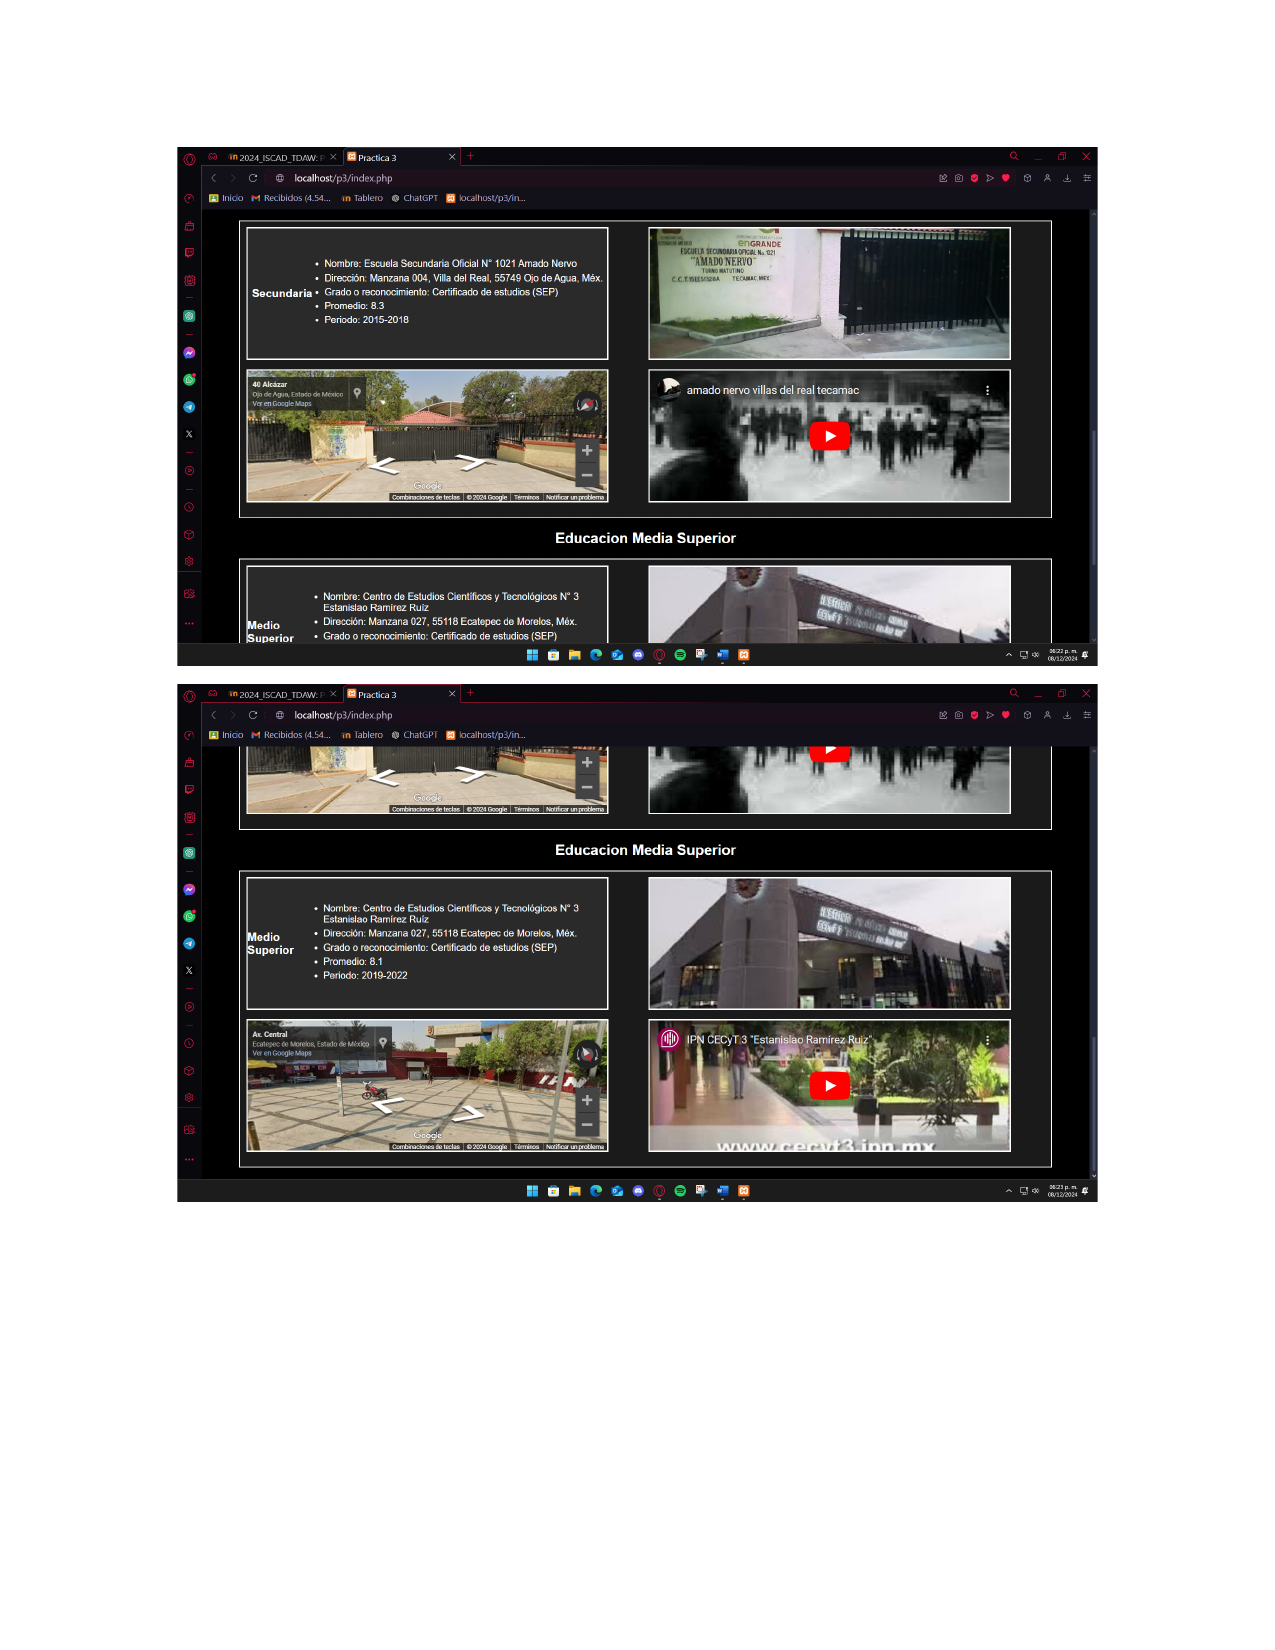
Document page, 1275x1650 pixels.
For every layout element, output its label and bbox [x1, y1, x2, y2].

picture [177, 147, 1098, 666]
picture [177, 684, 1098, 1202]
